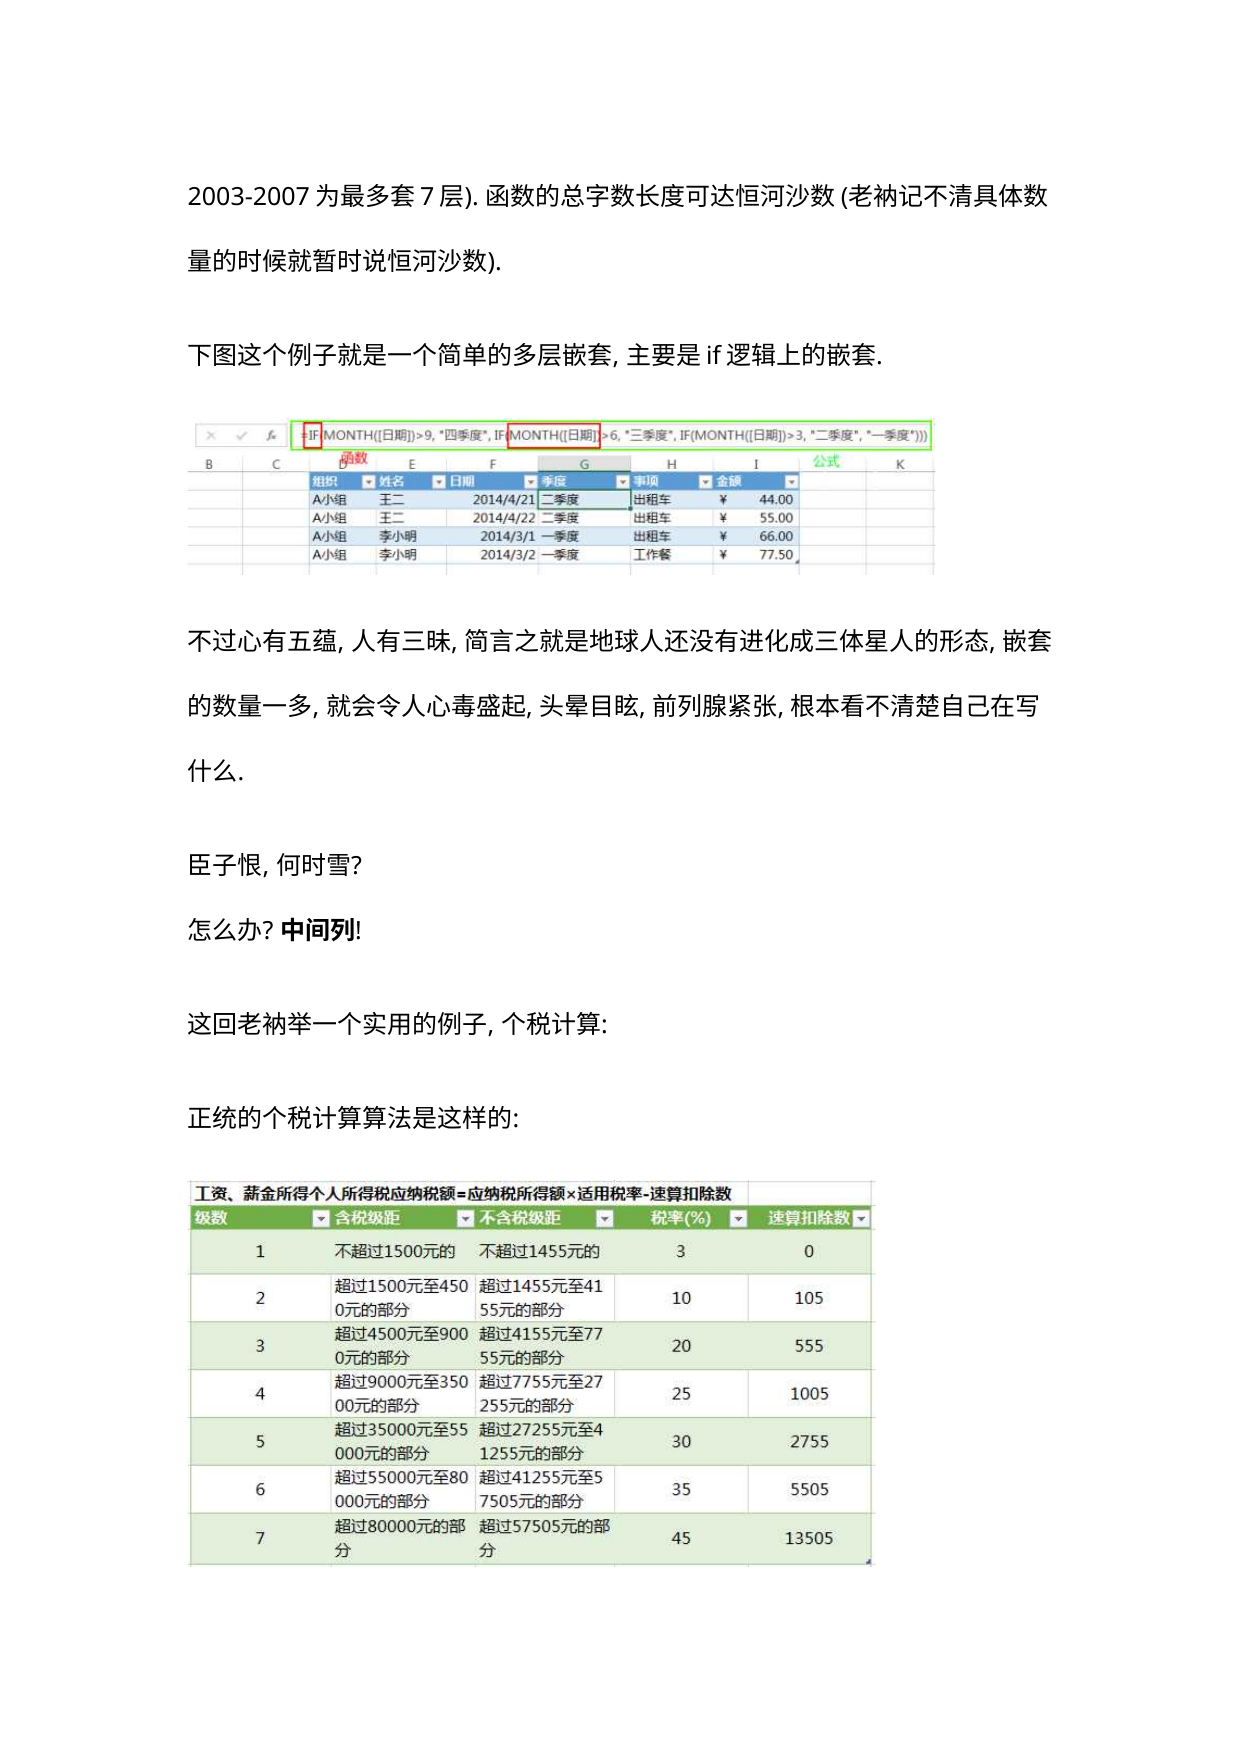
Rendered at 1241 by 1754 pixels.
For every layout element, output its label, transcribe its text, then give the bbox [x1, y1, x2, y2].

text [187, 162, 1053, 292]
picture [187, 418, 936, 575]
text 臣子恨, 何时雪? 怎么办? 中间列! [187, 831, 1053, 961]
text 正统的个税计算算法是这样的: [187, 1084, 1053, 1149]
text 不过心有五蕴, 人有三昧, 简言之就是地球人还没有进化成三体星人的形态, 嵌套的数量一多, 就会令人心毒盛起, 头晕目眩, 前列腺紧张, 根本看不清楚自己在写什么. [187, 607, 1053, 802]
text 下图这个例子就是一个简单的多层嵌套, 主要是if逻辑上的嵌套. [187, 321, 1053, 386]
text 这回老衲举一个实用的例子, 个税计算: [187, 990, 1053, 1055]
picture [187, 1180, 876, 1567]
